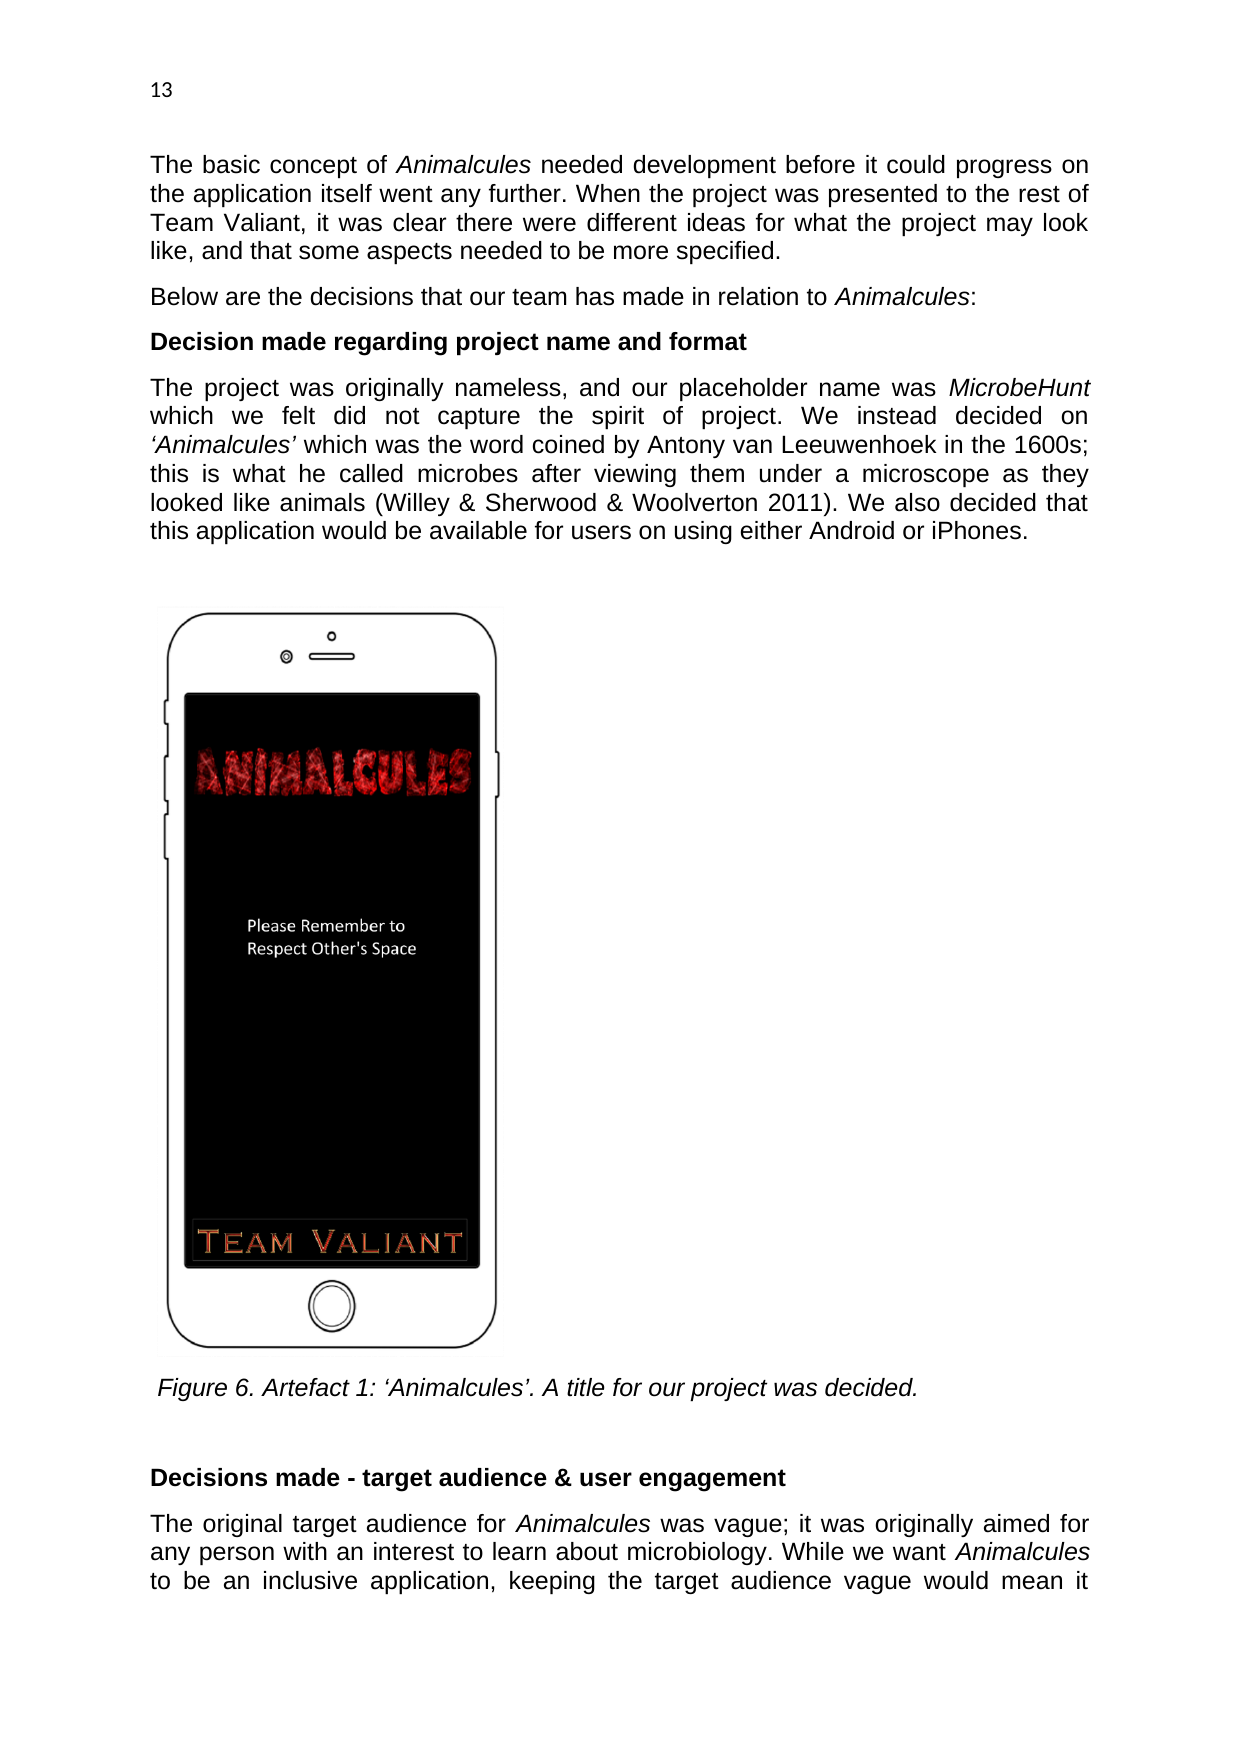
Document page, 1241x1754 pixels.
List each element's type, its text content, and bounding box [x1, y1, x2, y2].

text Decision made regarding project name and format [150, 327, 1090, 356]
text Below are the decisions that our team has made in relation to Animalcules: [150, 282, 1090, 310]
text Decisions made - target audience & user engagement [150, 1463, 1090, 1492]
text The project was originally nameless, and our placeholder name was MicrobeHunt which we felt did not capture the spirit of project. We instead decided on ‘Animalcules’ which was the word coined by Antony van Leeuwenhoek in the 1600s; this is what he called microbes after viewing them under a microscope as they looked like animals (Willey & Sherwood & Woolverton 2011). We also decided that this application would be available for users on using either Android or iPhones. [150, 372, 1090, 545]
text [150, 1508, 1090, 1595]
text The basic concept of Animalcules needed development before it could progress on the application itself went any further. When the project was presented to the rest of Team Valiant, it was clear there were different ideas for what the project may look like, and that some aspects needed to be more specified. [150, 150, 1090, 265]
picture [157, 606, 504, 1357]
text Figure 6. Artefact 1: ‘Animalcules’. A title for our project was decided. [150, 1373, 1090, 1402]
